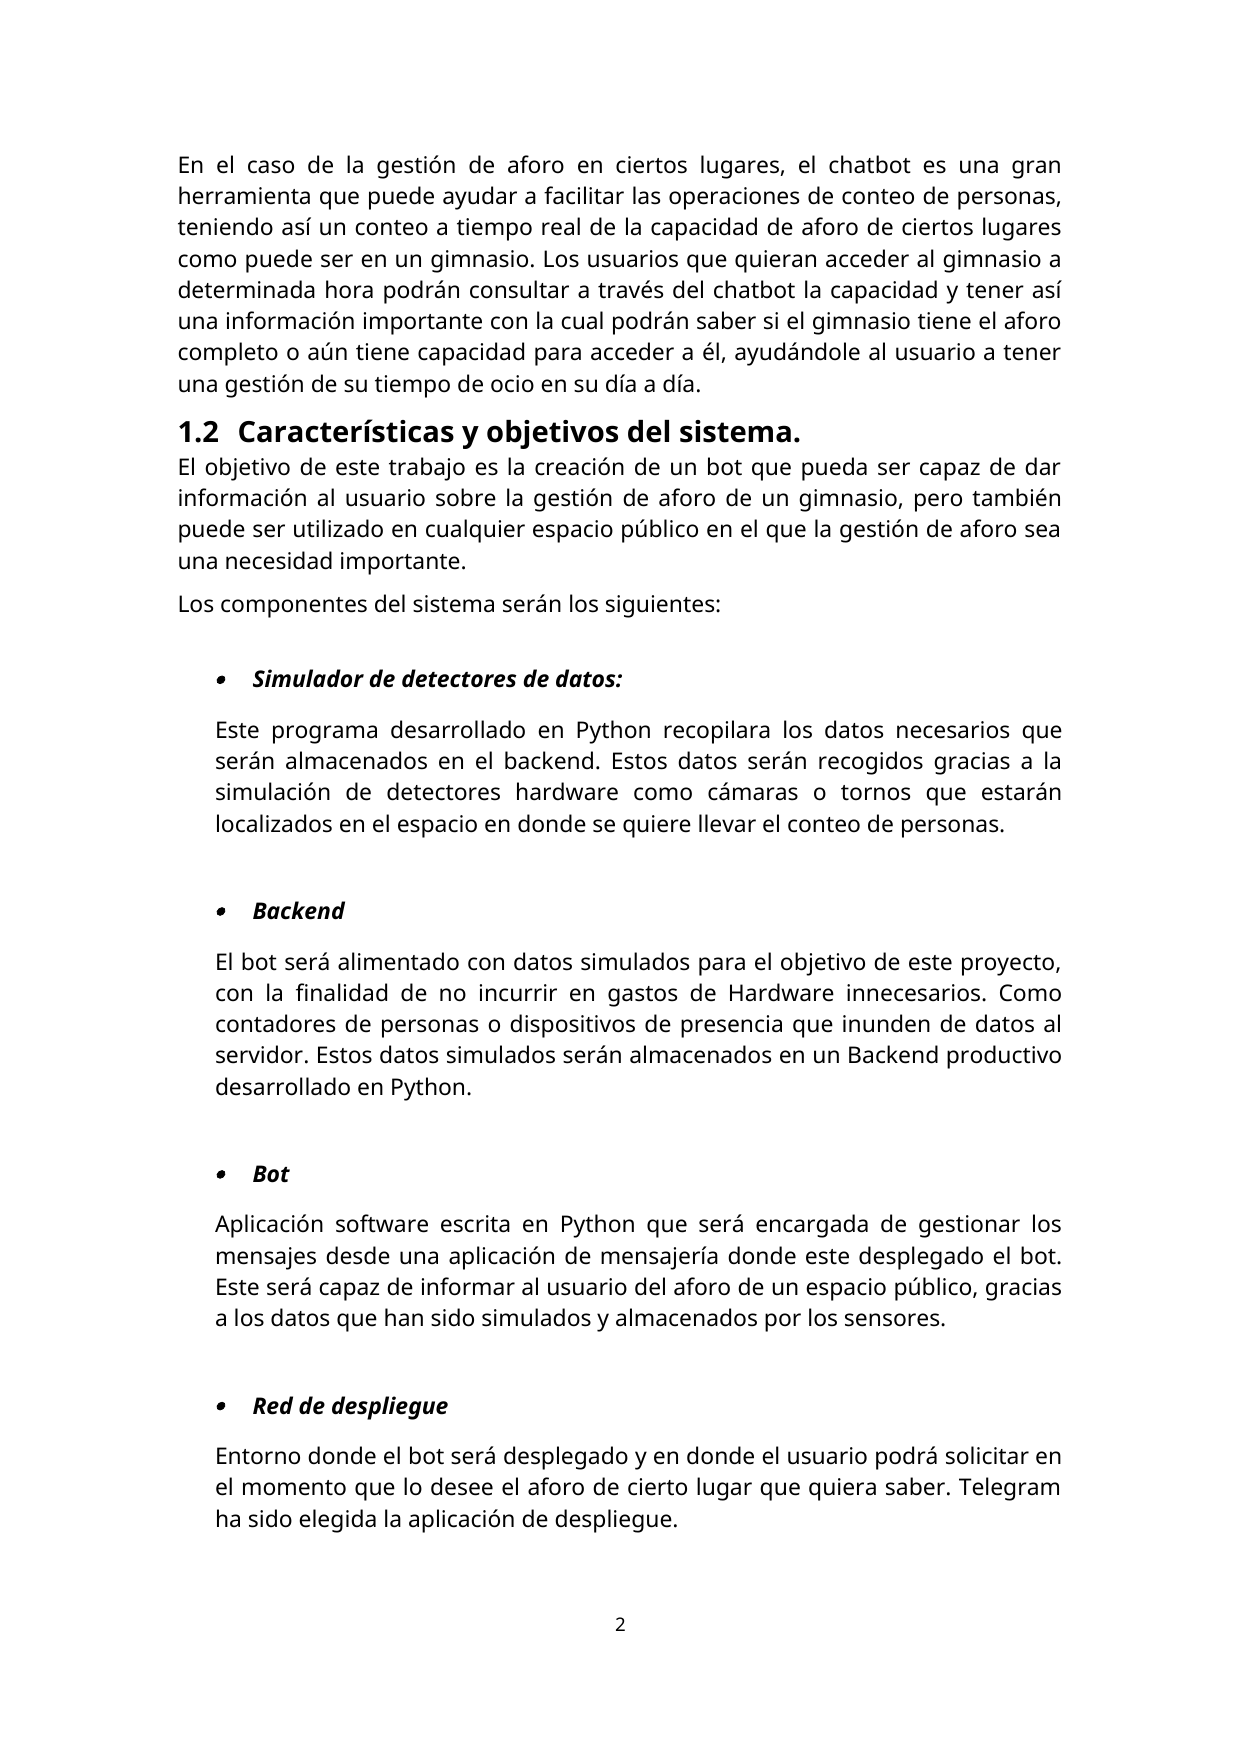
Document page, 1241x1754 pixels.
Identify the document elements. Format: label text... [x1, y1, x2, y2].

text El objetivo de este trabajo es la creación de un bot que pueda ser capaz de dar información al usuario sobre la gestión de aforo de un gimnasio, pero también puede ser utilizado en cualquier espacio público en el que la gestión de aforo sea una necesidad importante. [177, 451, 1063, 576]
text Aplicación software escrita en Python que será encargada de gestionar los mensajes desde una aplicación de mensajería donde este desplegado el bot. Este será capaz de informar al usuario del aforo de un espacio público, gracias a los datos que han sido simulados y almacenados por los sensores. [215, 1208, 1063, 1333]
list Red de despliegue [215, 1390, 1063, 1421]
text Este programa desarrollado en Python recopilara los datos necesarios que serán almacenados en el backend. Estos datos serán recogidos gracias a la simulación de detectores hardware como cámaras o tornos que estarán localizados en el espacio en donde se quiere llevar el conteo de personas. [215, 714, 1063, 839]
text El bot será alimentado con datos simulados para el objetivo de este proyecto, con la finalidad de no incurrir en gastos de Hardware innecesarios. Como contadores de personas o dispositivos de presencia que inunden de datos al servidor. Estos datos simulados serán almacenados en un Backend productivo desarrollado en Python. [215, 946, 1063, 1102]
subtitle Características y objetivos del sistema. [177, 411, 1063, 451]
text En el caso de la gestión de aforo en ciertos lugares, el chatbot es una gran herramienta que puede ayudar a facilitar las operaciones de conteo de personas, teniendo así un conteo a tiempo real de la capacidad de aforo de ciertos lugares como puede ser en un gimnasio. Los usuarios que quieran acceder al gimnasio a determinada hora podrán consultar a través del chatbot la capacidad y tener así una información importante con la cual podrán saber si el gimnasio tiene el aforo completo o aún tiene capacidad para acceder a él, ayudándole al usuario a tener una gestión de su tiempo de ocio en su día a día. [177, 149, 1063, 399]
list Bot [215, 1158, 1063, 1189]
text Entorno donde el bot será desplegado y en donde el usuario podrá solicitar en el momento que lo desee el aforo de cierto lugar que quiera saber. Telegram ha sido elegida la aplicación de despliegue. [215, 1440, 1063, 1534]
text Los componentes del sistema serán los siguientes: [177, 588, 1063, 620]
list Simulador de detectores de datos: [215, 663, 1063, 695]
list Backend [215, 895, 1063, 926]
